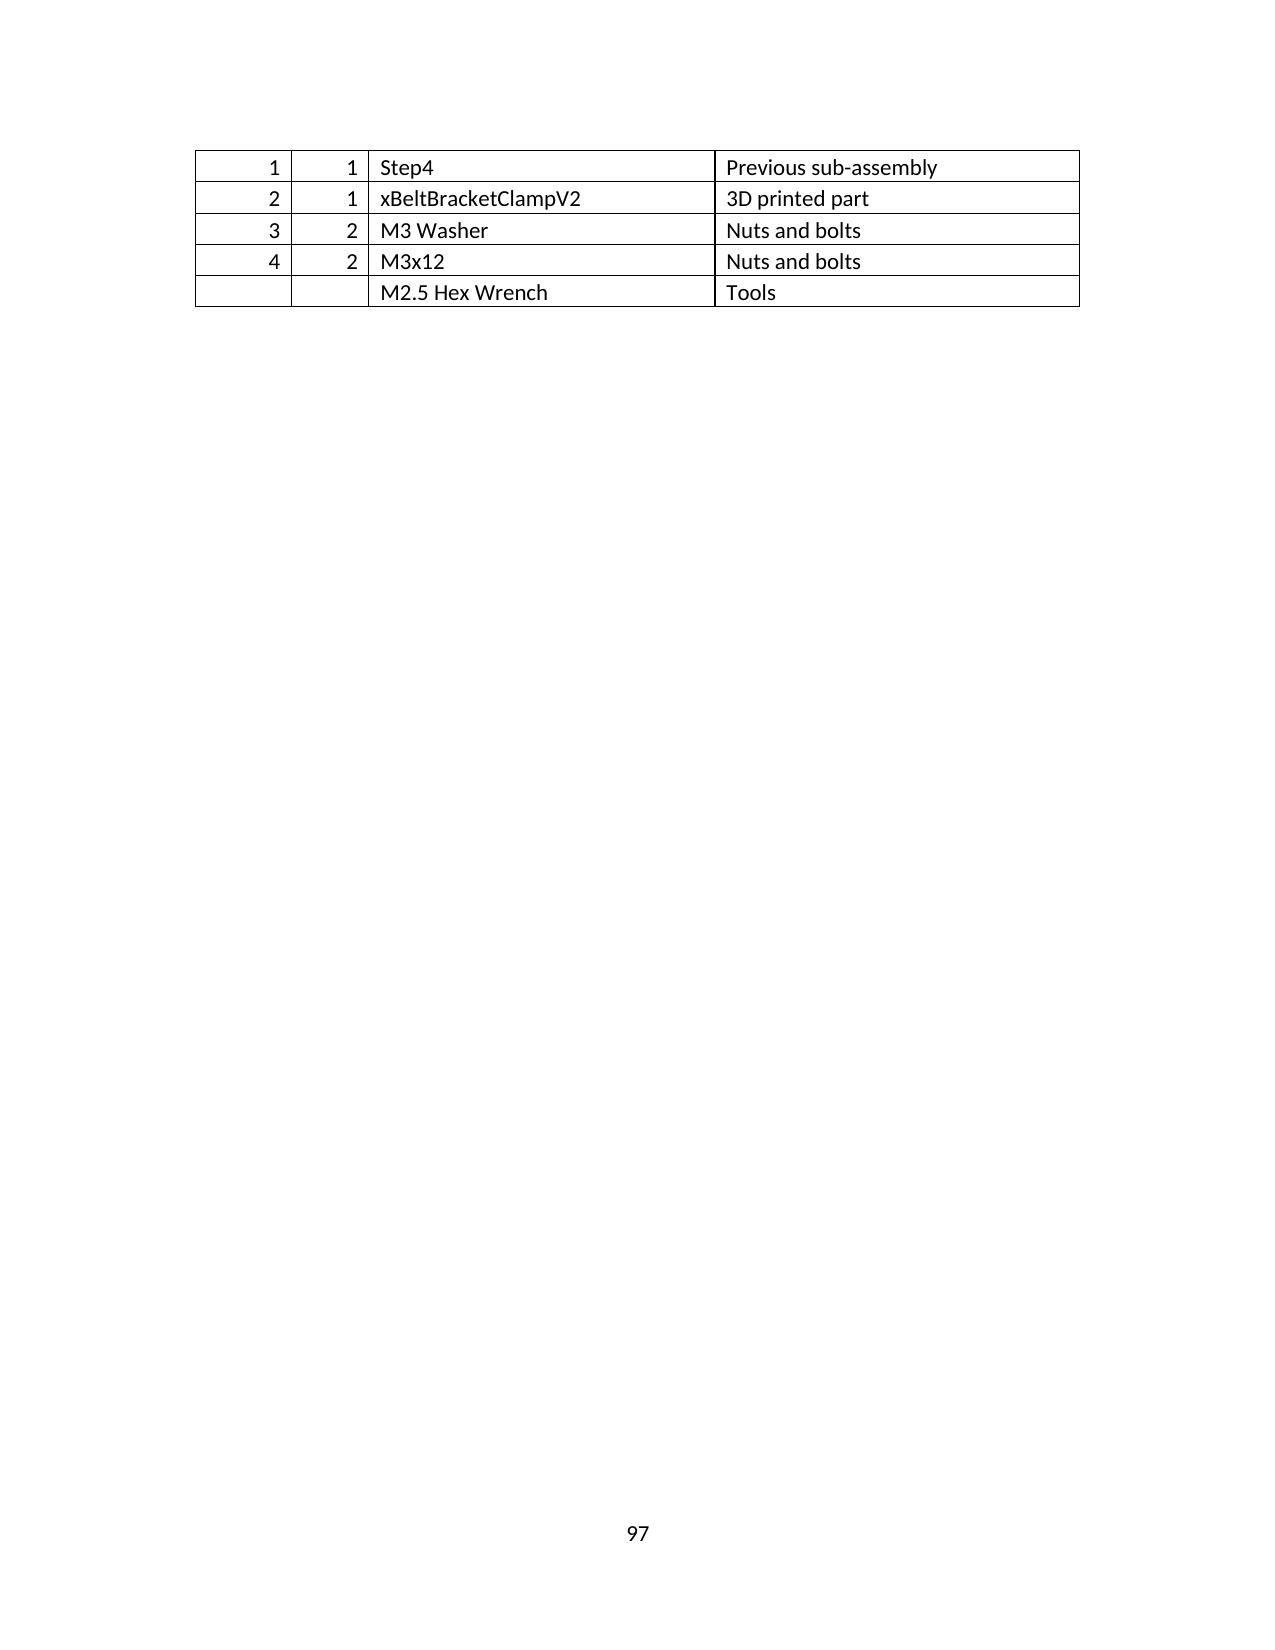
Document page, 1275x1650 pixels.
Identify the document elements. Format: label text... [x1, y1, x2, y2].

table_cell 2 [292, 245, 368, 275]
table_cell Nuts and bolts [716, 214, 1079, 244]
table_cell 1 [196, 151, 291, 181]
table_cell 1 [292, 151, 368, 181]
table_cell M3x12 [369, 245, 714, 275]
table_cell 2 [196, 182, 291, 212]
table_cell Tools [716, 276, 1079, 306]
table_cell 2 [292, 214, 368, 244]
table_cell M3 Washer [369, 214, 714, 244]
table_cell 3D printed part [716, 182, 1079, 212]
table_cell [292, 276, 368, 306]
table_cell Previous sub-assembly [716, 151, 1079, 181]
table_cell xBeltBracketClampV2 [369, 182, 714, 212]
table_cell 3 [196, 214, 291, 244]
table_cell Step4 [369, 151, 714, 181]
table_cell [196, 276, 291, 306]
table_cell 4 [196, 245, 291, 275]
table_cell 1 [292, 182, 368, 212]
table_cell Nuts and bolts [716, 245, 1079, 275]
table_cell M2.5 Hex Wrench [369, 276, 714, 306]
